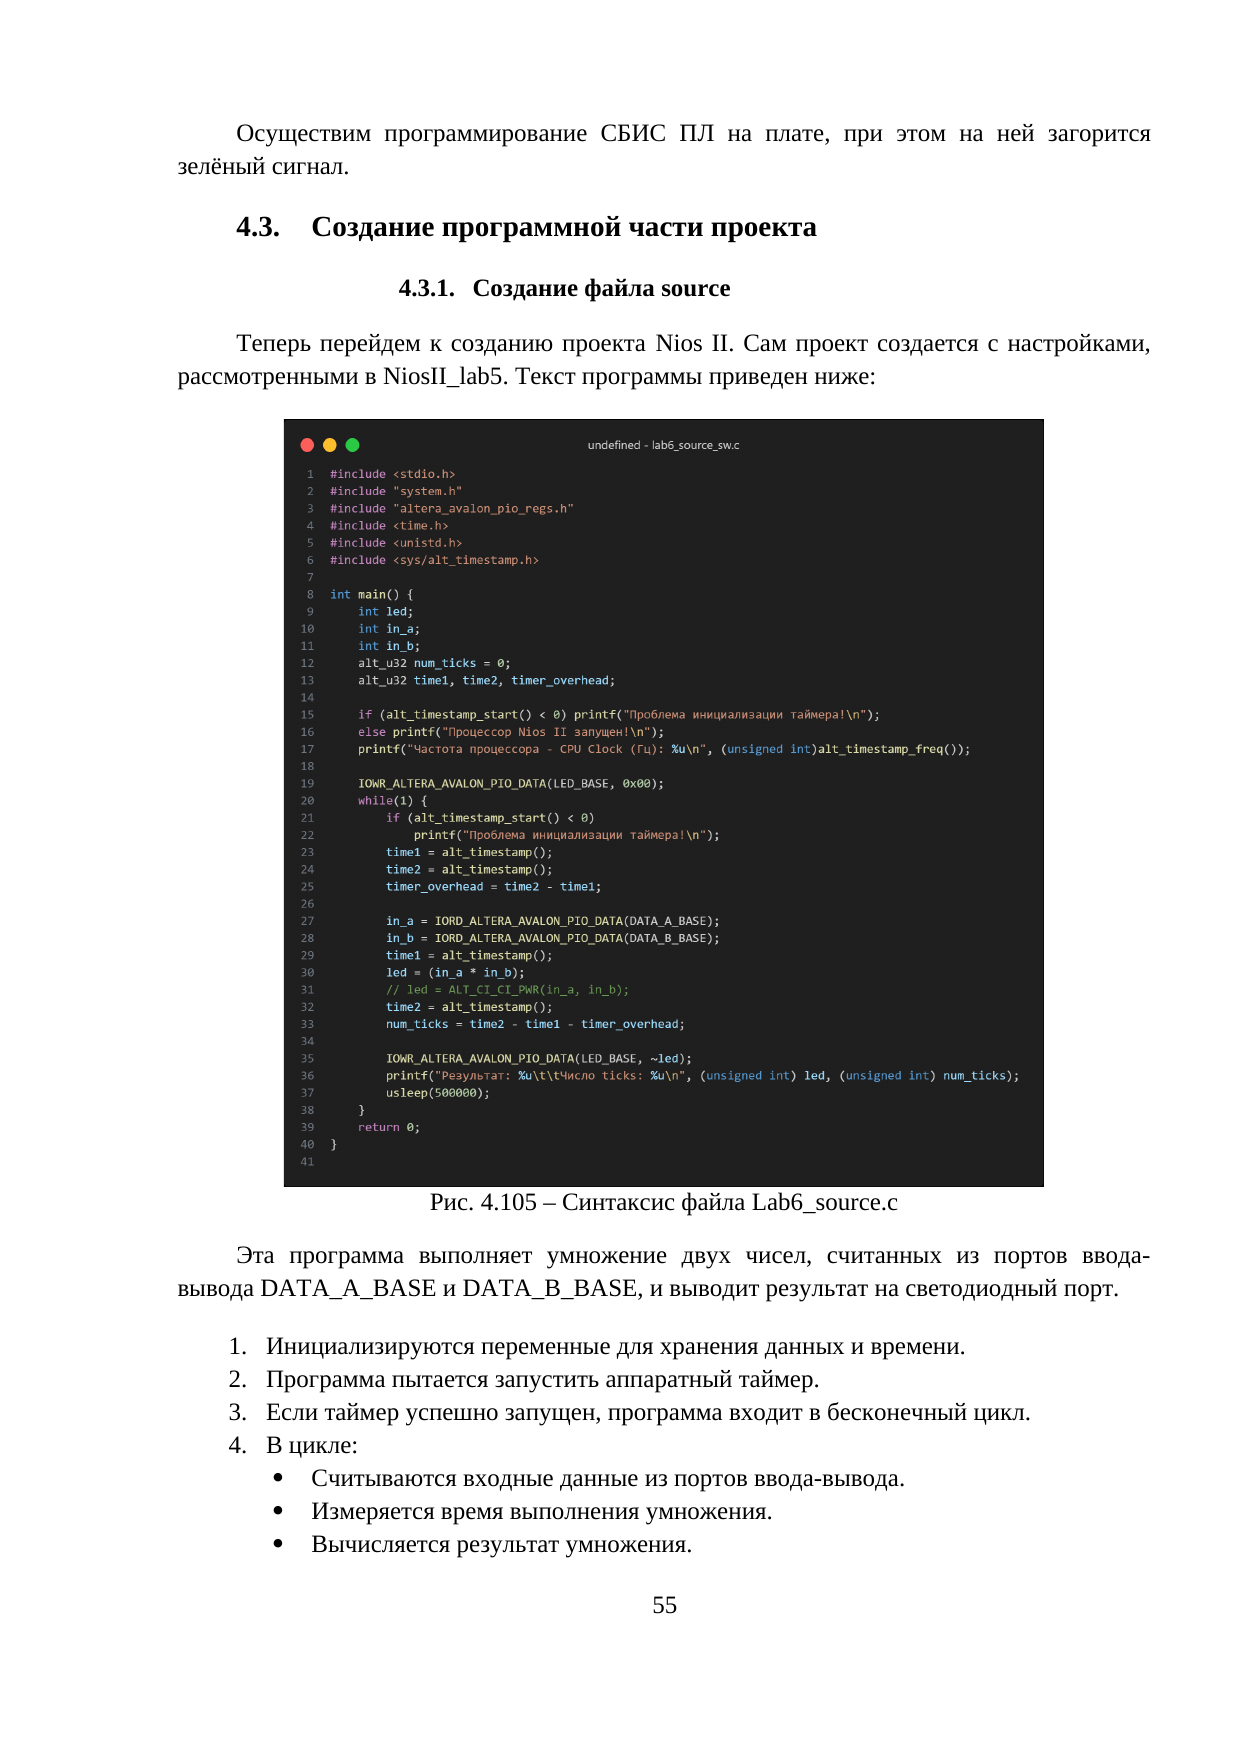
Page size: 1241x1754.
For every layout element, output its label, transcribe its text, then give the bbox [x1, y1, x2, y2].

text Теперь перейдем к созданию проекта Nios II. Сам проект создается с настройками, рассмотренными в NiosII_lab5. Текст программы приведен ниже: [177, 328, 1152, 390]
list Программа пытается запустить аппаратный таймер. [228, 1364, 1152, 1393]
subtitle Создание программной части проекта [236, 209, 1152, 243]
list В цикле: [228, 1430, 1152, 1459]
list Если таймер успешно запущен, программа входит в бесконечный цикл. [228, 1397, 1152, 1426]
text Эта программа выполняет умножение двух чисел, считанных из портов ввода-вывода DATA_A_BASE и DATA_B_BASE, и выводит результат на светодиодный порт. [177, 1240, 1152, 1302]
text Осуществим программирование СБИС ПЛ на плате, при этом на ней загорится зелёный сигнал. [177, 118, 1152, 180]
list Измеряется время выполнения умножения. [274, 1496, 1152, 1525]
picture [283, 419, 1044, 1187]
list Считываются входные данные из портов ввода-вывода. [274, 1463, 1152, 1492]
subtitle Создание файла source [340, 273, 1152, 301]
list Инициализируются переменные для хранения данных и времени. [228, 1331, 1152, 1360]
list Вычисляется результат умножения. [274, 1529, 1152, 1558]
